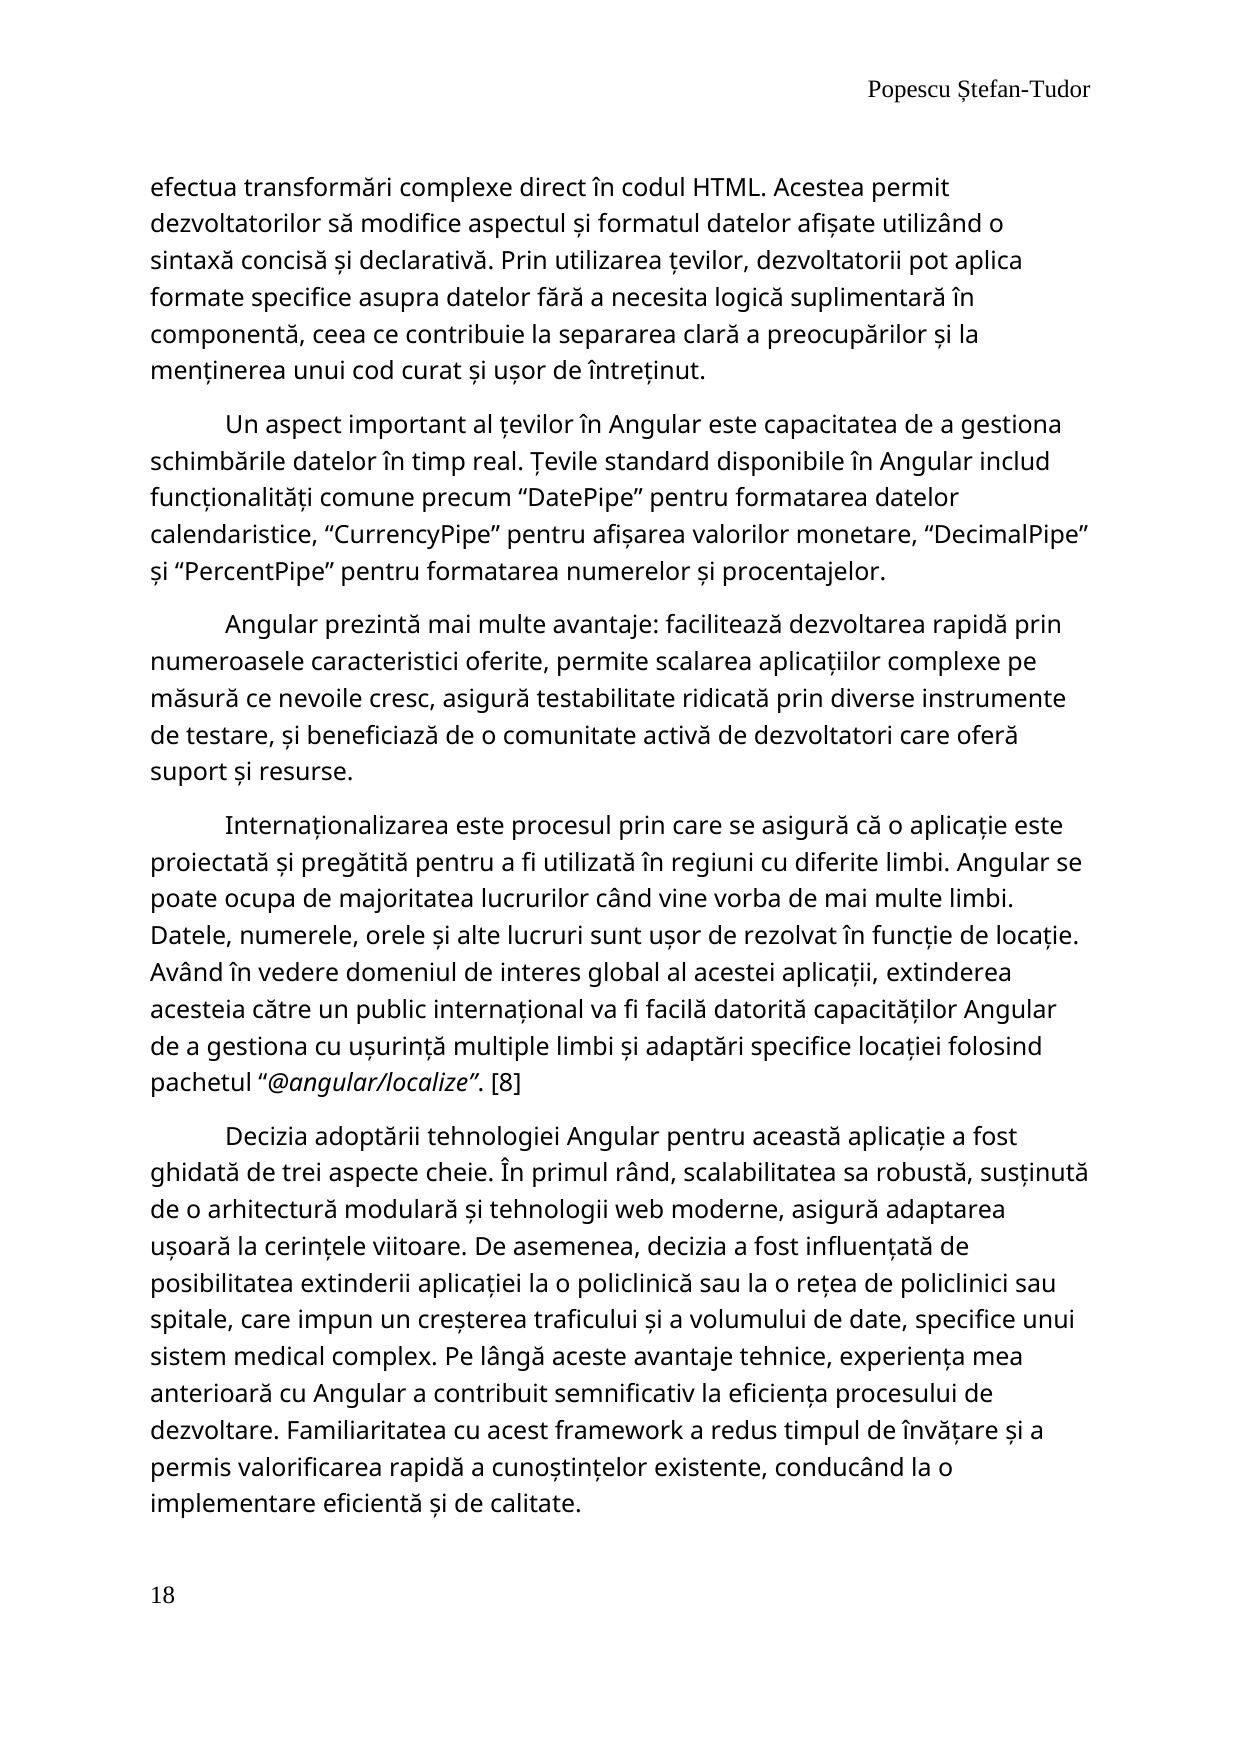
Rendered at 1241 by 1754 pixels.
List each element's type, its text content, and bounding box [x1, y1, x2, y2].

text Internaționalizarea este procesul prin care se asigură că o aplicație este proiectată și pregătită pentru a fi utilizată în regiuni cu diferite limbi. Angular se poate ocupa de majoritatea lucrurilor când vine vorba de mai multe limbi. Datele, numerele, orele și alte lucruri sunt ușor de rezolvat în funcție de locație. Având în vedere domeniul de interes global al acestei aplicații, extinderea acesteia către un public internațional va fi facilă datorită capacităților Angular de a gestiona cu ușurință multiple limbi și adaptări specifice locației folosind pachetul “@angular/localize”. [150, 807, 1090, 1099]
text Angular prezintă mai multe avantaje: facilitează dezvoltarea rapidă prin numeroasele caracteristici oferite, permite scalarea aplicațiilor complexe pe măsură ce nevoile cresc, asigură testabilitate ridicată prin diverse instrumente de testare, și beneficiază de o comunitate activă de dezvoltatori care oferă suport și resurse. [150, 607, 1090, 788]
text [150, 169, 1090, 387]
text Decizia adoptării tehnologiei Angular pentru această aplicație a fost ghidată de trei aspecte cheie. În primul rând, scalabilitatea sa robustă, susținută de o arhitectură modulară și tehnologii web moderne, asigură adaptarea ușoară la cerințele viitoare. De asemenea, decizia a fost influențată de posibilitatea extinderii aplicației la o policlinică sau la o rețea de policlinici sau spitale, care impun un creșterea traficului și a volumului de date, specifice unui sistem medical complex. Pe lângă aceste avantaje tehnice, experiența mea anterioară cu Angular a contribuit semnificativ la eficiența procesului de dezvoltare. Familiaritatea cu acest framework a redus timpul de învățare și a permis valorificarea rapidă a cunoștințelor existente, conducând la o implementare eficientă și de calitate. [150, 1118, 1090, 1520]
text Un aspect important al țevilor în Angular este capacitatea de a gestiona schimbările datelor în timp real. Țevile standard disponibile în Angular includ funcționalități comune precum “DatePipe” pentru formatarea datelor calendaristice, “CurrencyPipe” pentru afișarea valorilor monetare, “DecimalPipe” și “PercentPipe” pentru formatarea numerelor și procentajelor. [150, 406, 1090, 588]
